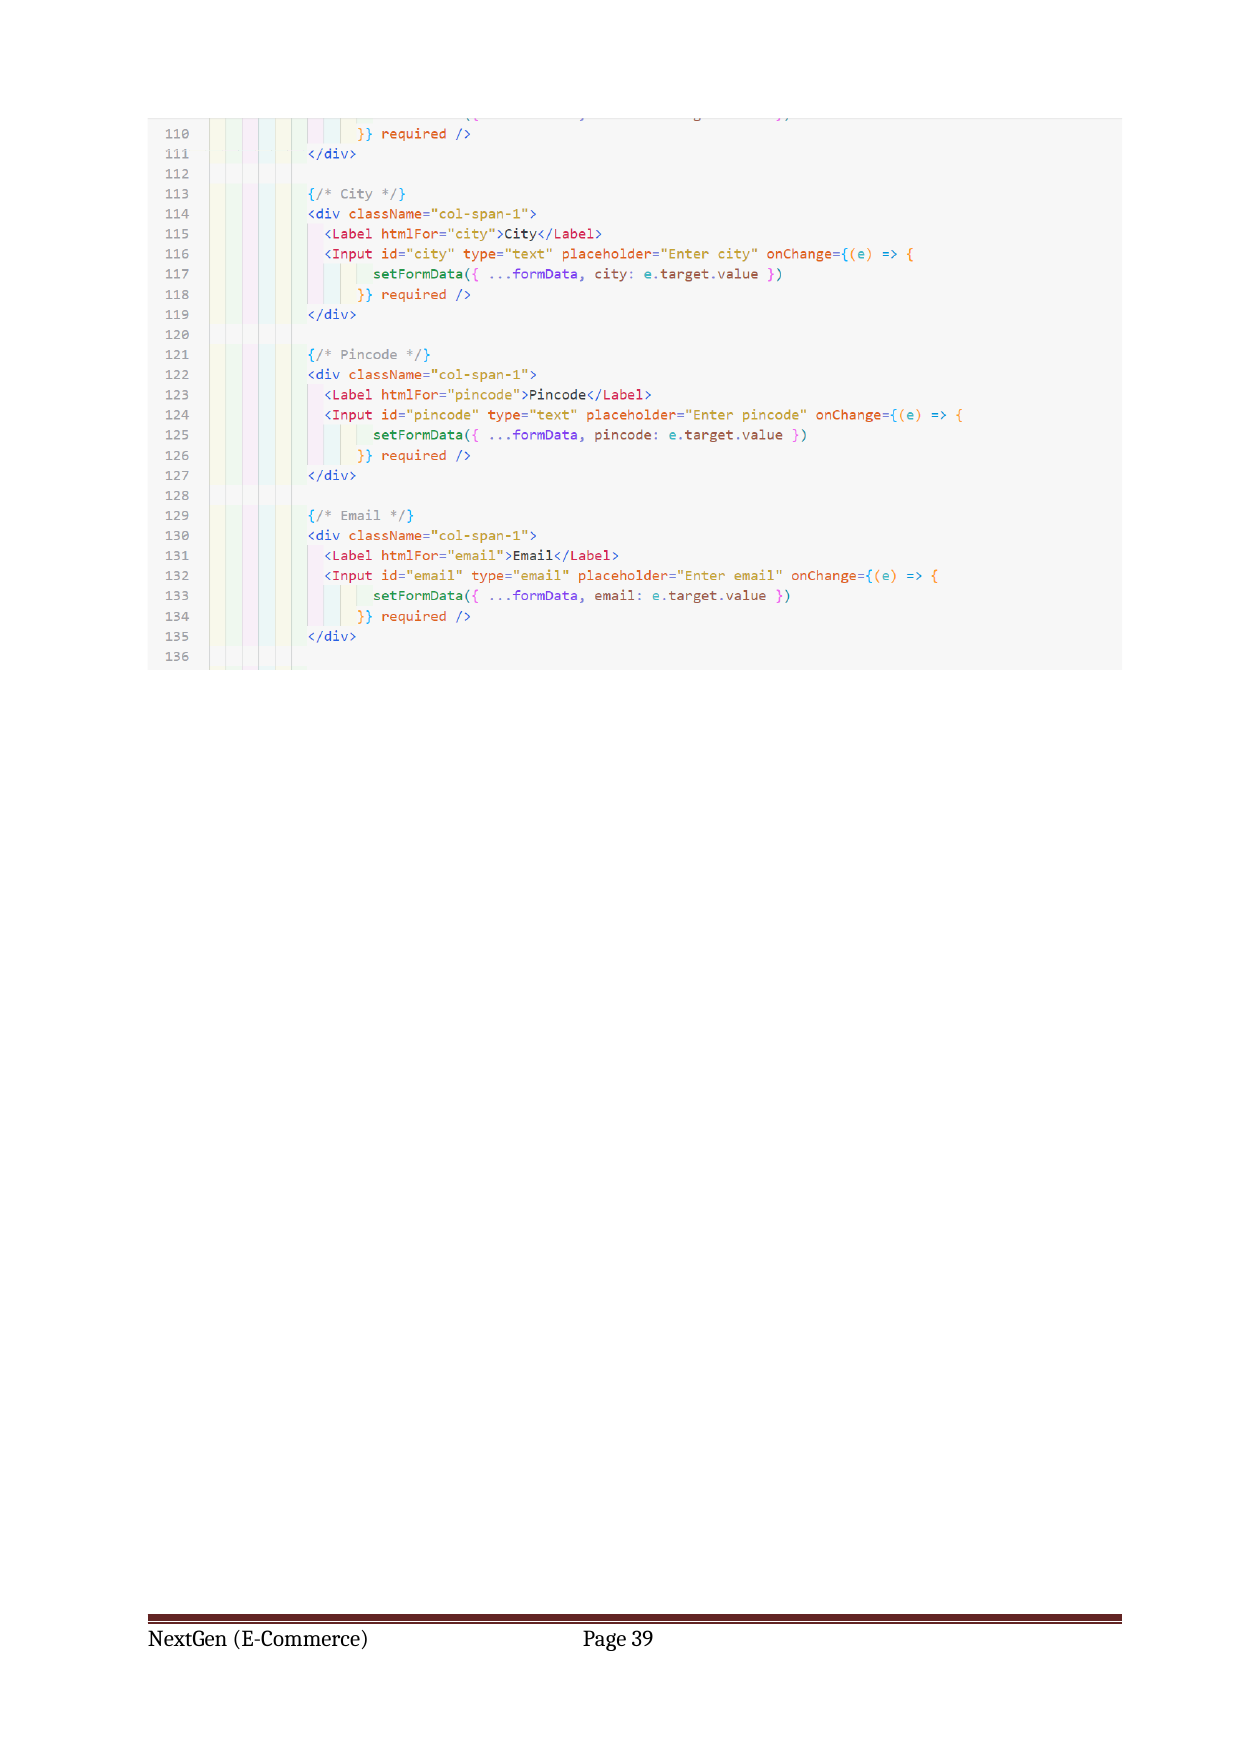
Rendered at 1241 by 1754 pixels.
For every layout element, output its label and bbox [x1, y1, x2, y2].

picture [147, 118, 1123, 670]
